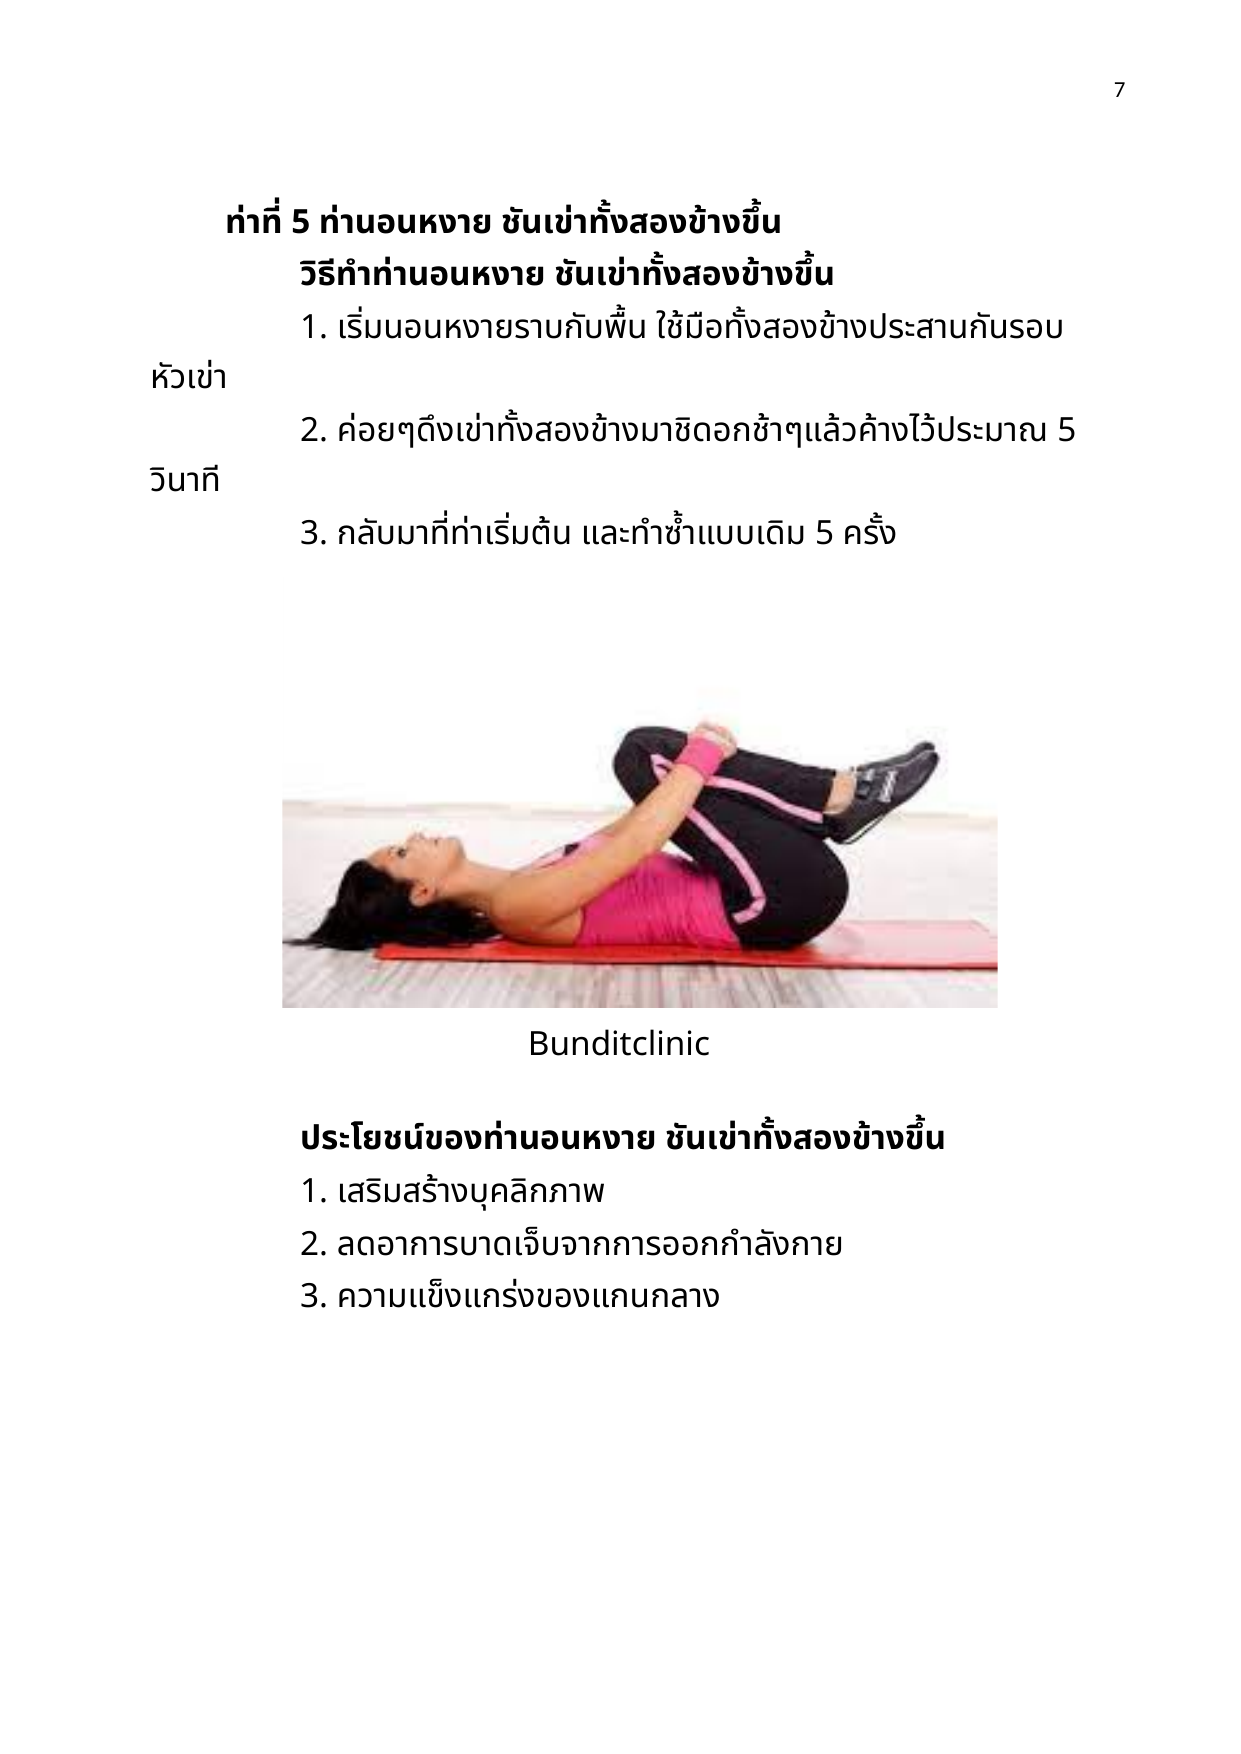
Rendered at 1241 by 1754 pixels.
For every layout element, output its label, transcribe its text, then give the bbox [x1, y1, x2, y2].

text ประโยชน์ของท่านอนหงาย ชันเข่าทั้งสองข้างขึ้น [150, 1114, 1087, 1165]
text 3. ความแข็งแกร่งของแกนกลาง [150, 1272, 1087, 1323]
text 1. เสริมสร้างบุคลิกภาพ [150, 1167, 1087, 1217]
text Bunditclinic [150, 1019, 1087, 1065]
text 2. ค่อยๆดึงเข่าทั้งสองข้างมาชิดอกช้าๆแล้วค้างไว้ประมาณ 5 วินาที [150, 406, 1087, 507]
text วิธีทำท่านอนหงาย ชันเข่าทั้งสองข้างขึ้น [150, 250, 1087, 301]
text 2. ลดอาการบาดเจ็บจากการออกกำลังกาย [150, 1219, 1087, 1270]
text 1. เริ่มนอนหงายราบกับพื้น ใช้มือทั้งสองข้างประสานกันรอบหัวเข่า [150, 303, 1087, 404]
text 3. กลับมาที่ท่าเริ่มต้น และทำซ้ำแบบเดิม 5 ครั้ง [150, 509, 1087, 559]
text ท่าที่ 5 ท่านอนหงาย ชันเข่าทั้งสองข้างขึ้น [150, 197, 1087, 248]
